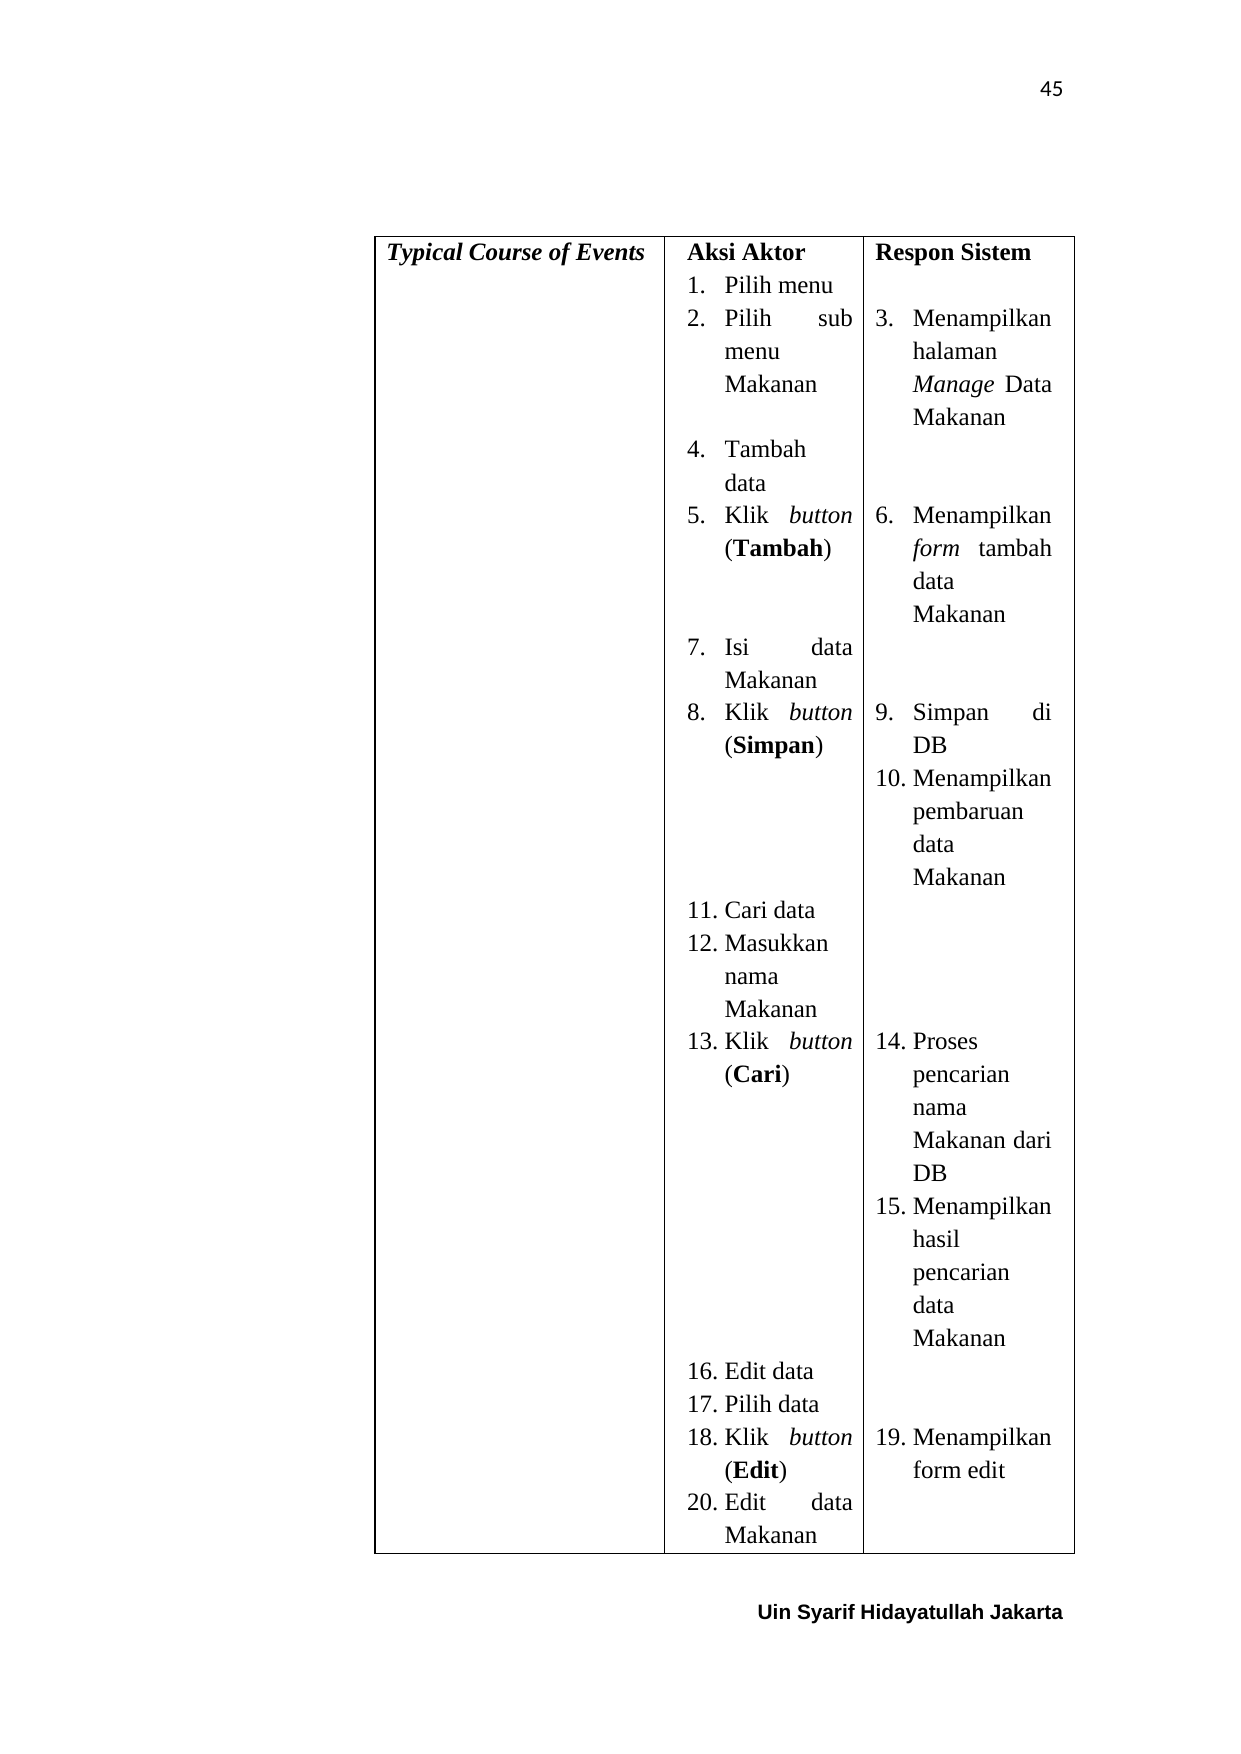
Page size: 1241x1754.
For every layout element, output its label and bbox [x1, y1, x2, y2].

table_cell [864, 237, 1074, 1553]
table_cell [665, 237, 863, 1553]
table_cell [376, 237, 664, 1553]
